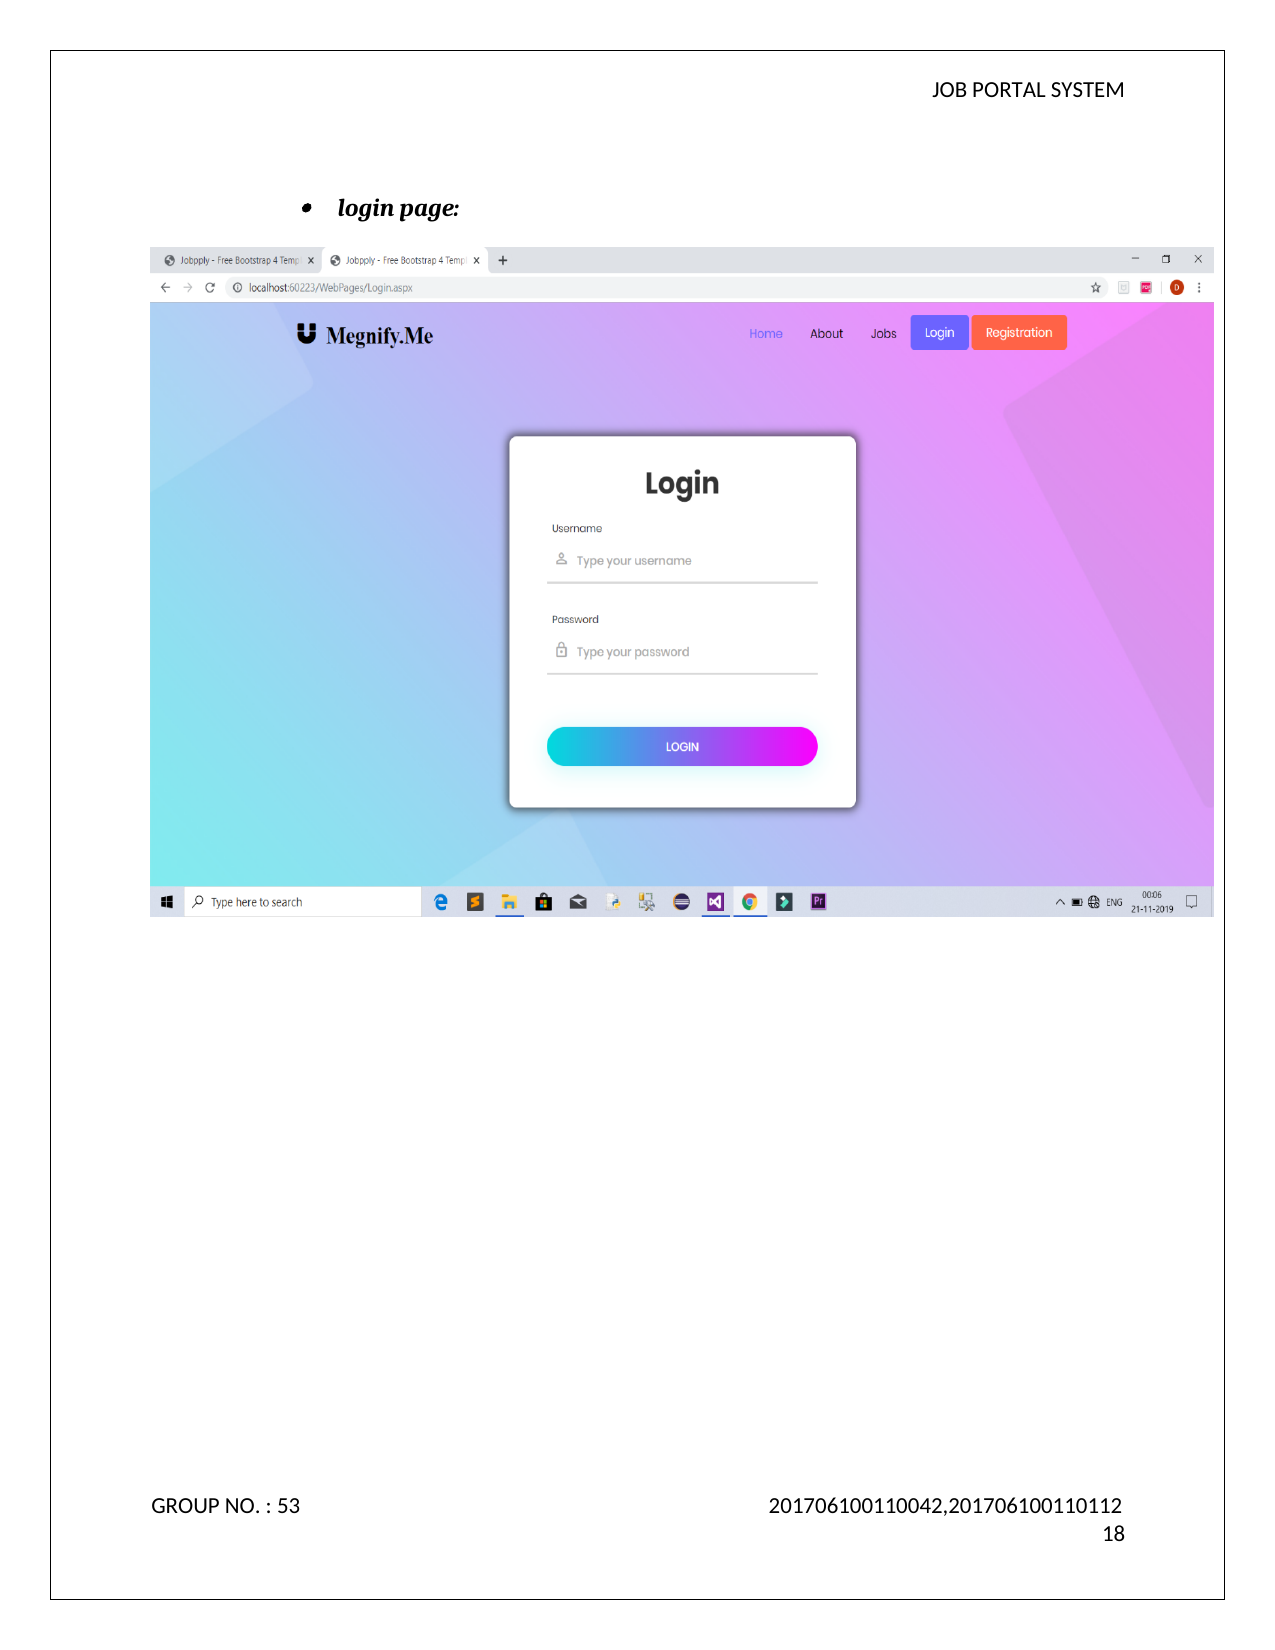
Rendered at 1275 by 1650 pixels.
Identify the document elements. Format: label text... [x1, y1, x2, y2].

list login page: [300, 194, 1125, 223]
picture [150, 247, 1214, 917]
